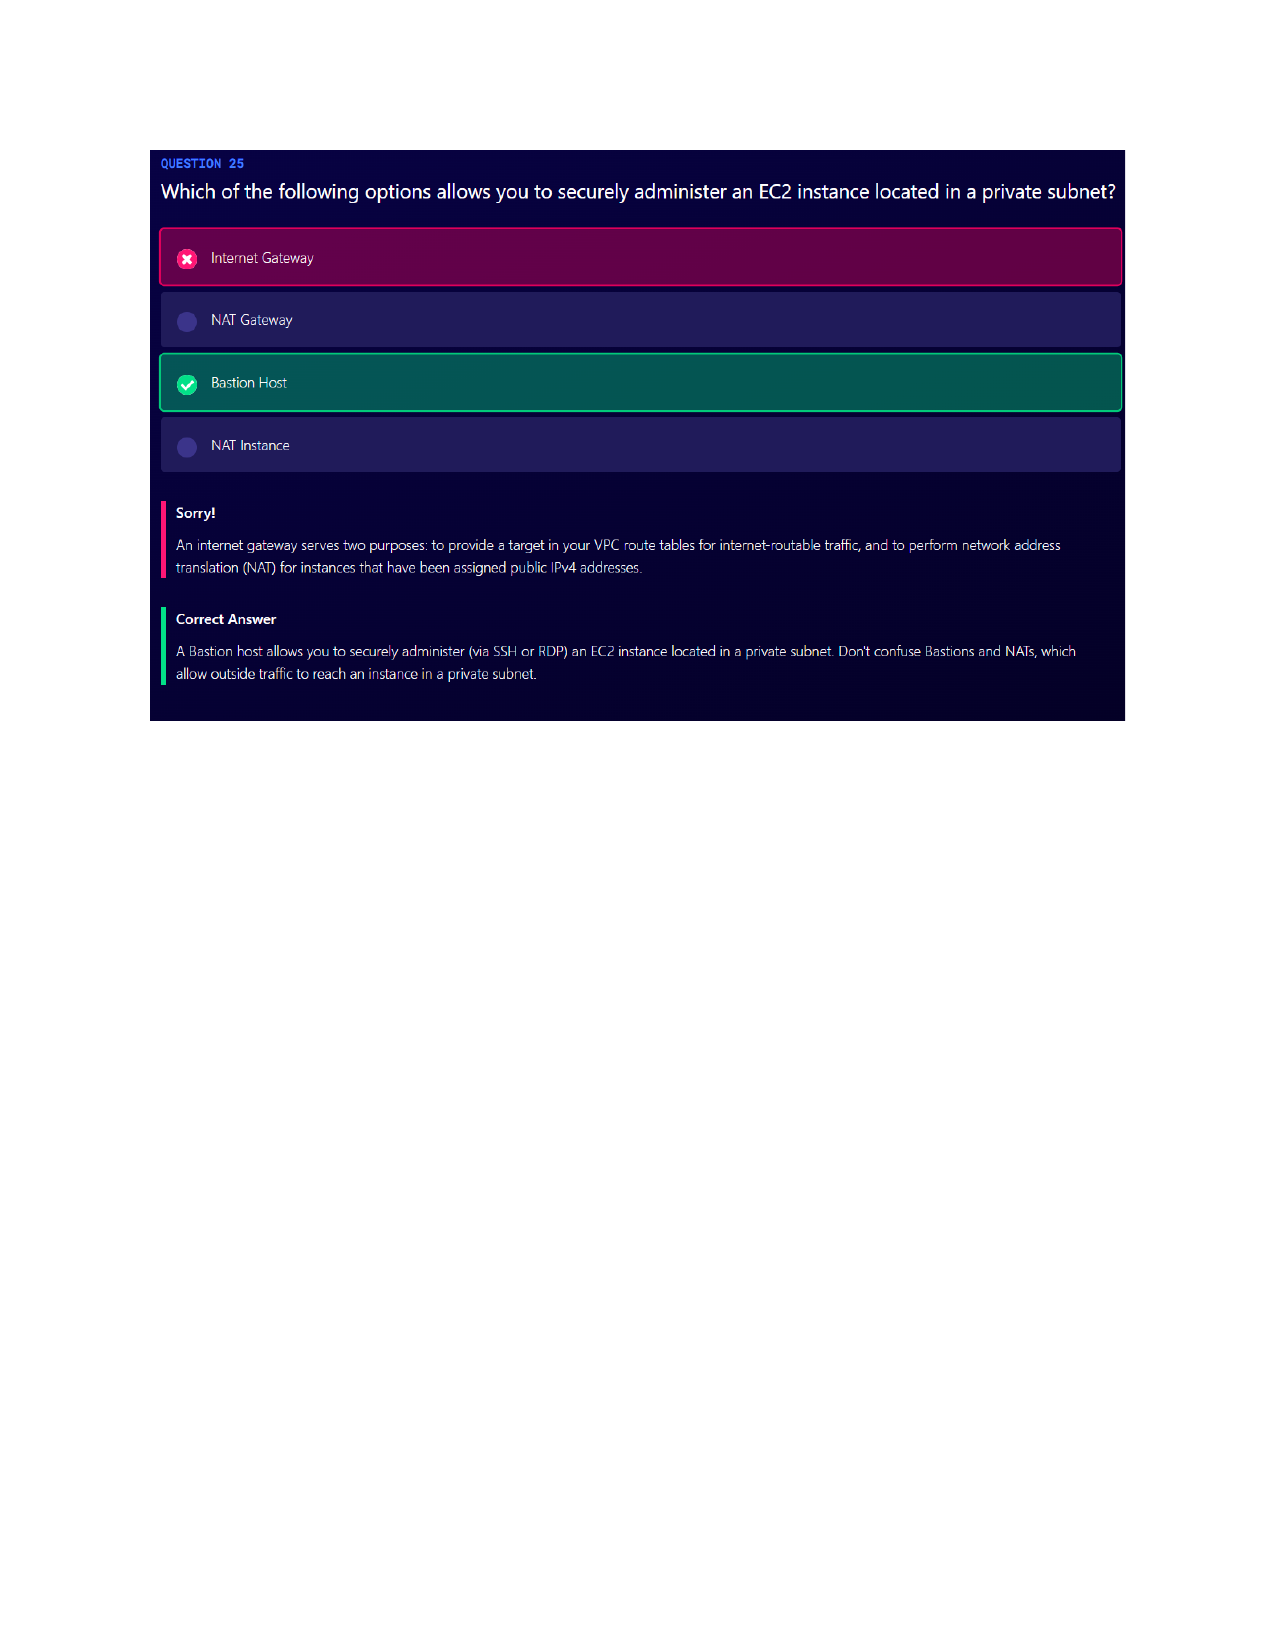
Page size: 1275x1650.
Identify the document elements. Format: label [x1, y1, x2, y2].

picture [150, 150, 1125, 721]
